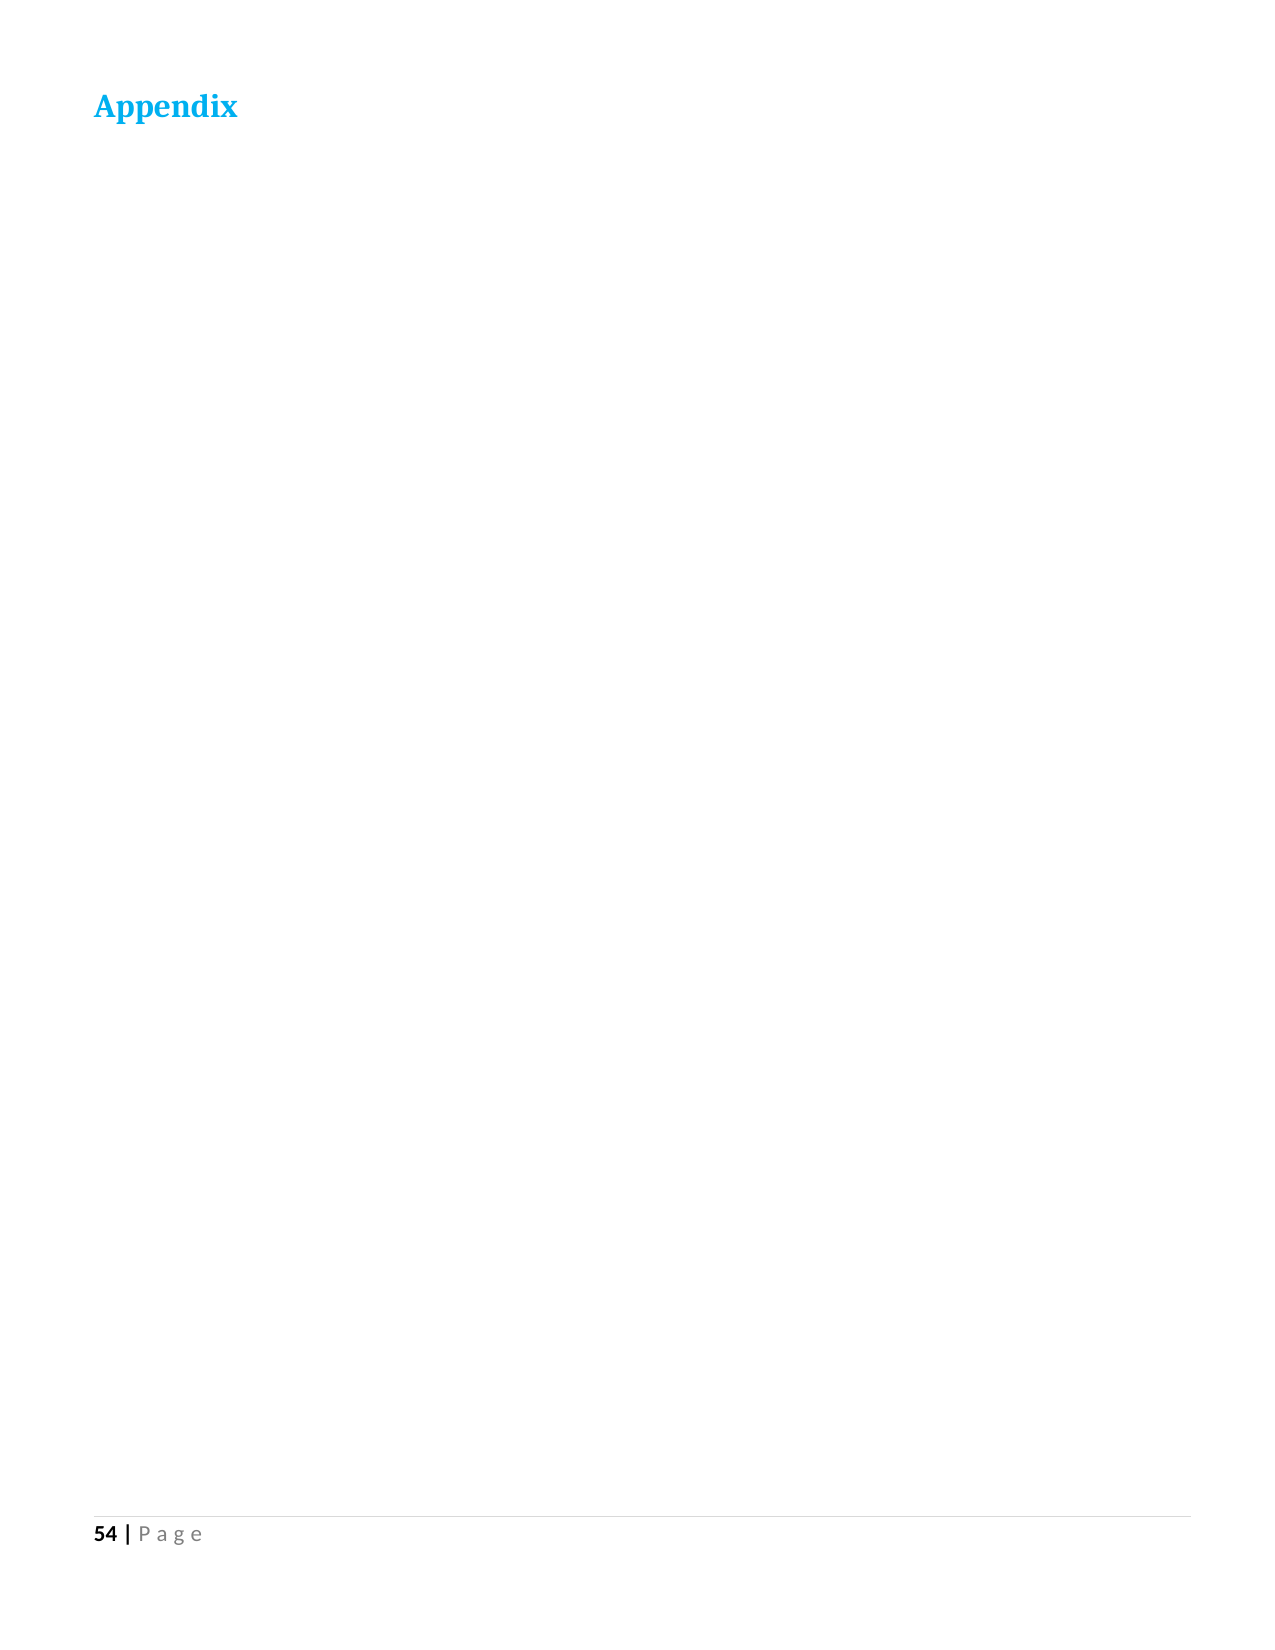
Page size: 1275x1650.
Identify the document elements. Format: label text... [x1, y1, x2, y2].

subtitle Appendix [94, 87, 1191, 126]
